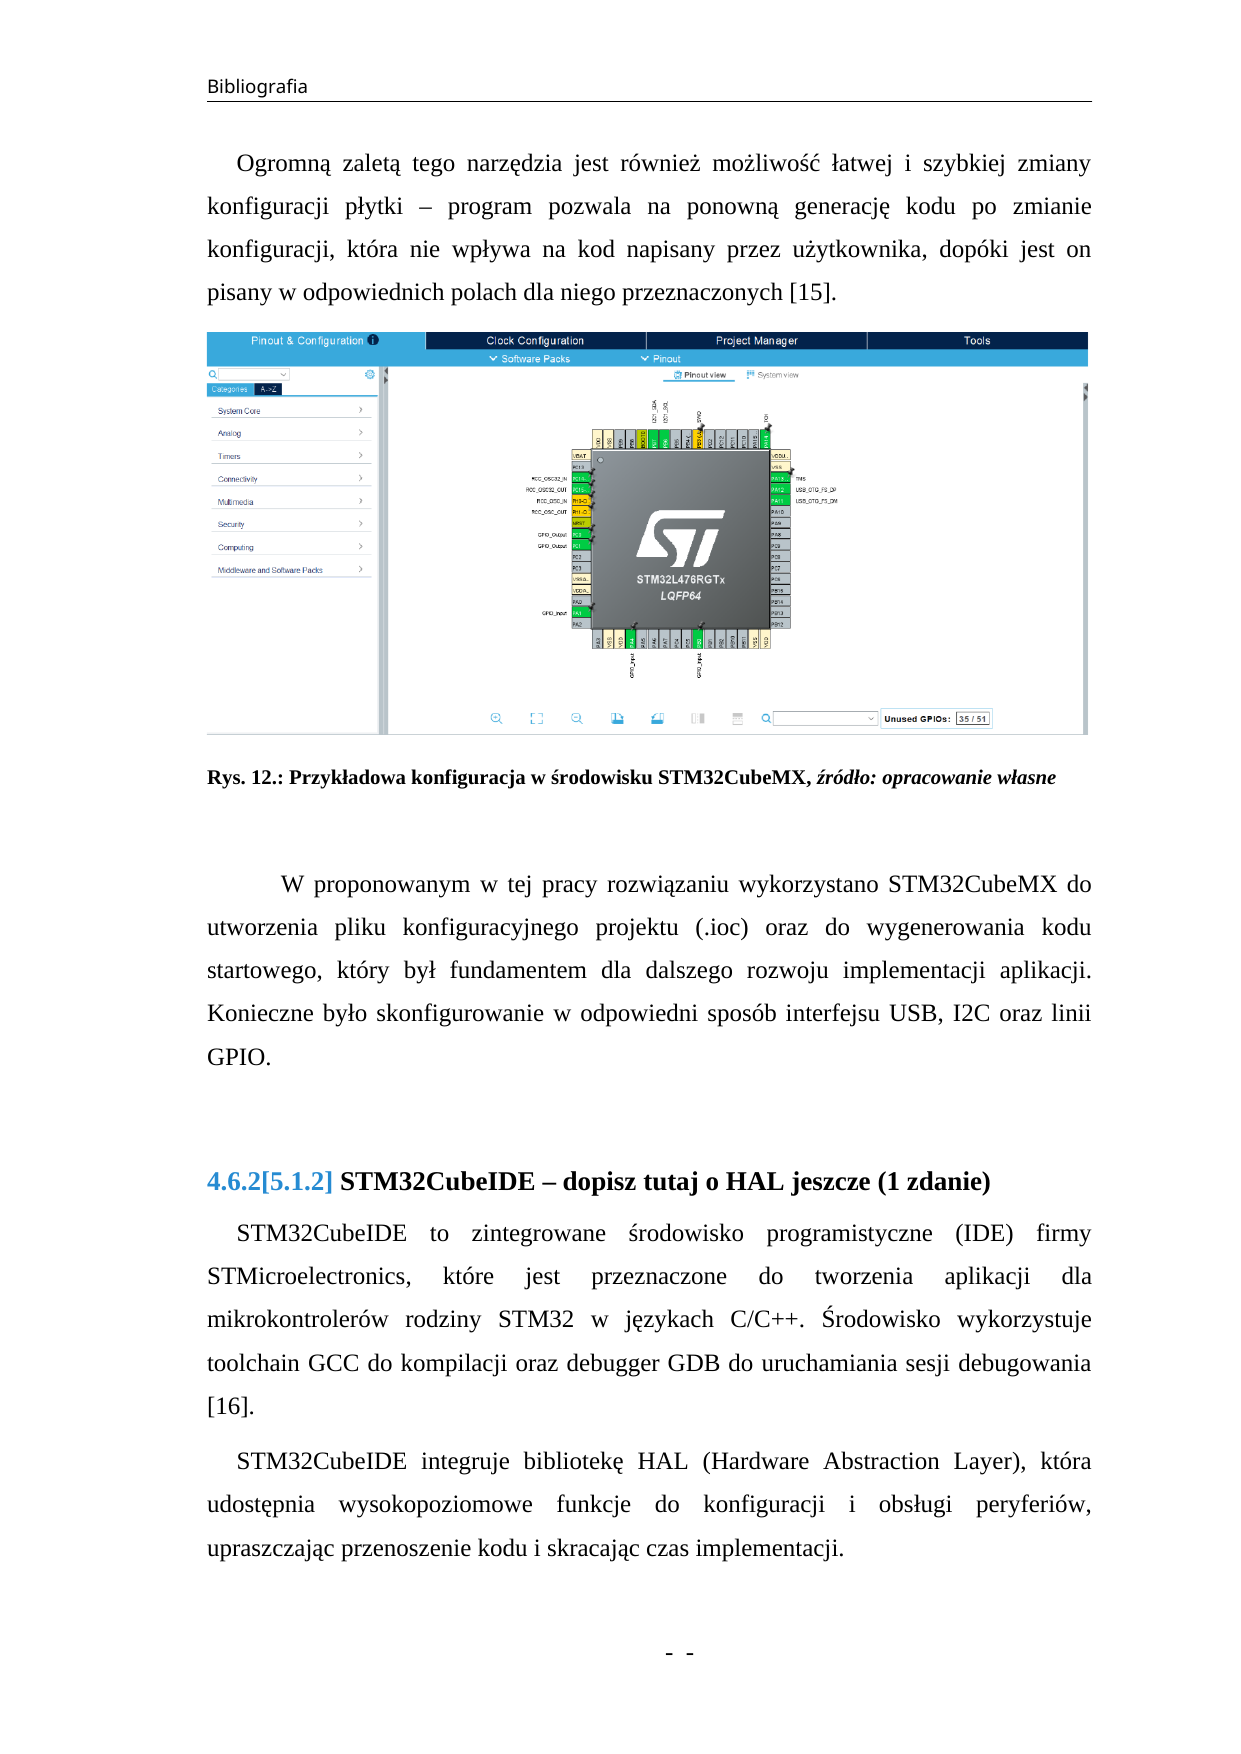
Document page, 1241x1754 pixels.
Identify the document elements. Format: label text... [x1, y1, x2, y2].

text STM32CubeIDE integruje bibliotekę HAL (Hardware Abstraction Layer), która udostępnia wysokopoziomowe funkcje do konfiguracji i obsługi peryferiów, upraszczając przenoszenie kodu i skracając czas implementacji. [207, 1446, 1092, 1561]
text Ogromną zaletą tego narzędzia jest również możliwość łatwej i szybkiej zmiany konfiguracji płytki – program pozwala na ponowną generację kodu po zmianie konfiguracji, która nie wpływa na kod napisany przez użytkownika, dopóki jest on pisany w odpowiednich polach dla niego przeznaczonych [15]. [207, 148, 1092, 306]
subtitle STM32CubeIDE – dopisz tutaj o HAL jeszcze (1 zdanie) [207, 1165, 1092, 1197]
picture [206, 332, 1093, 739]
text W proponowanym w tej pracy rozwiązaniu wykorzystano STM32CubeMX do utworzenia pliku konfiguracyjnego projektu (.ioc) oraz do wygenerowania kodu startowego, który był fundamentem dla dalszego rozwoju implementacji aplikacji. Konieczne było skonfigurowanie w odpowiedni sposób interfejsu USB, I2C oraz linii GPIO. [207, 869, 1092, 1070]
text STM32CubeIDE to zintegrowane środowisko programistyczne (IDE) firmy STMicroelectronics, które jest przeznaczone do tworzenia aplikacji dla mikrokontrolerów rodziny STM32 w językach C/C++. Środowisko wykorzystuje toolchain GCC do kompilacji oraz debugger GDB do uruchamiania sesji debugowania [16]. [207, 1218, 1092, 1419]
